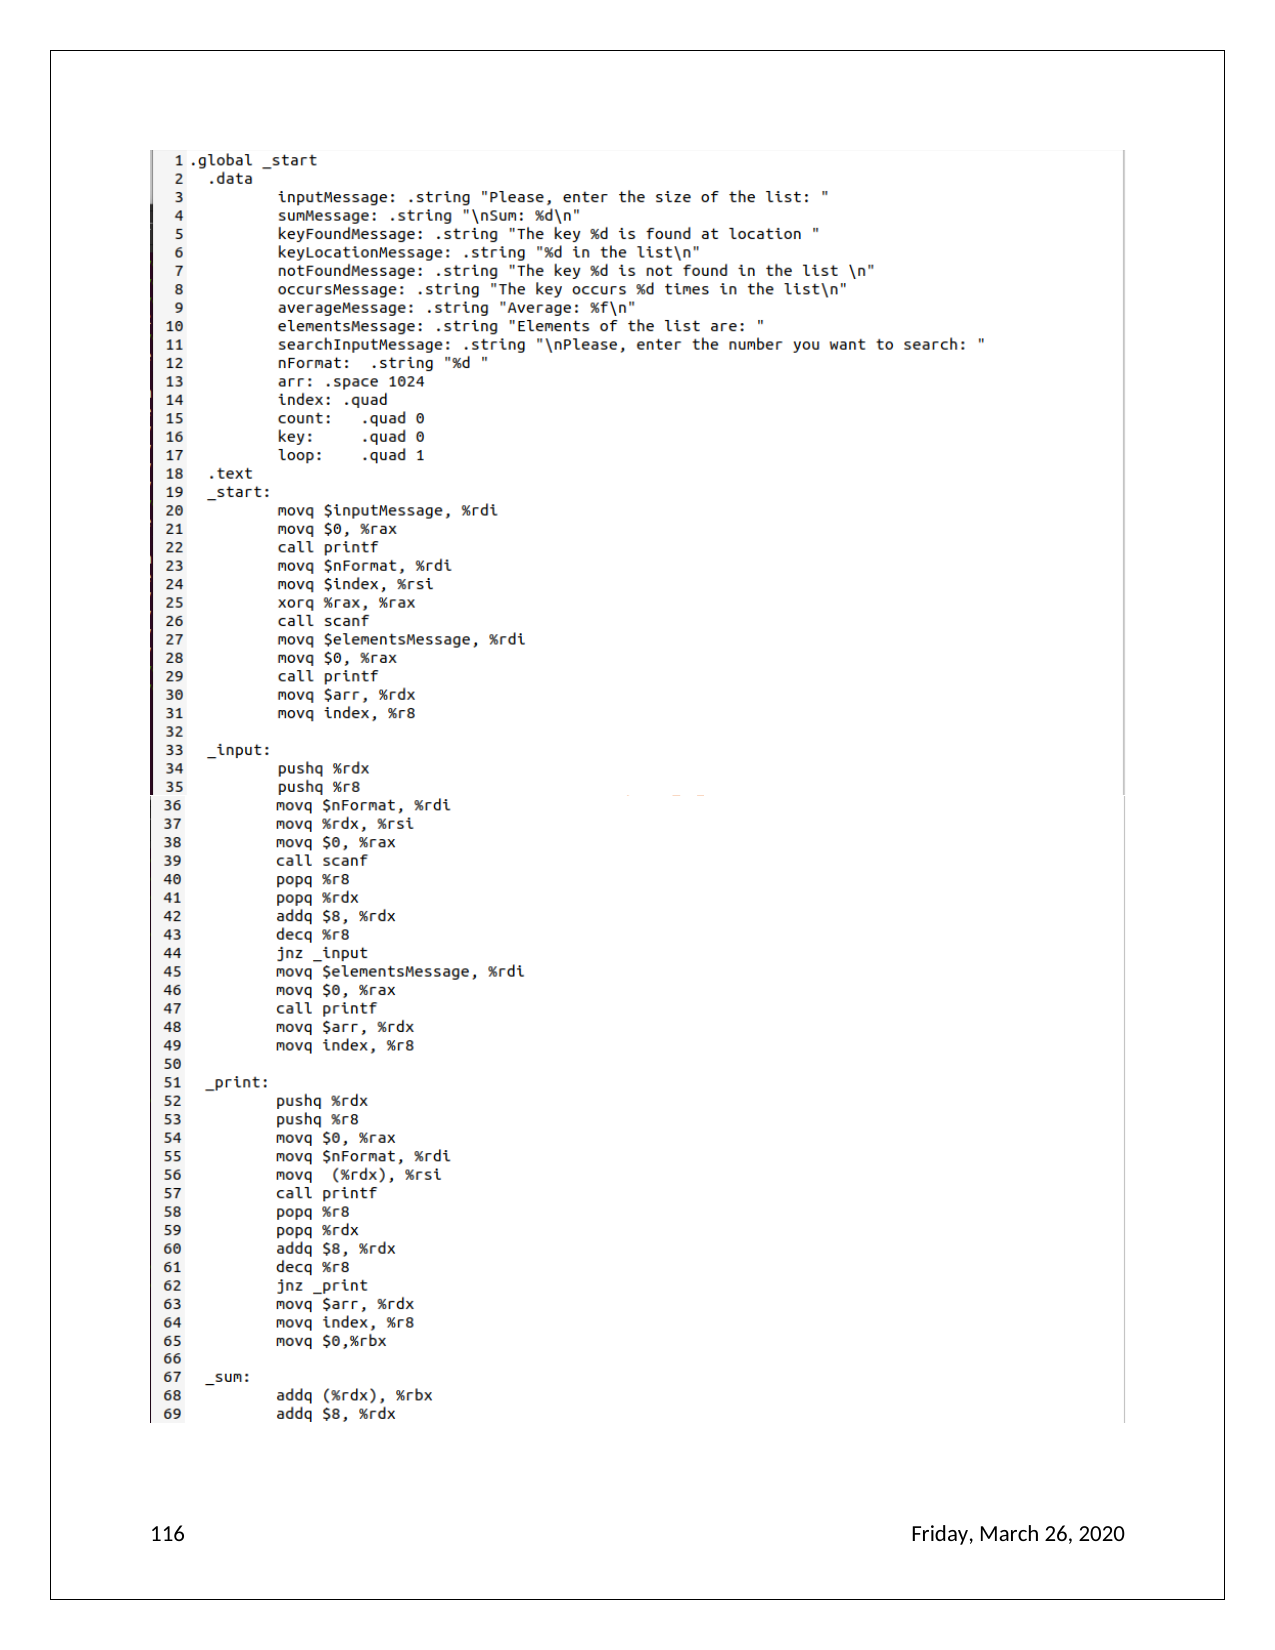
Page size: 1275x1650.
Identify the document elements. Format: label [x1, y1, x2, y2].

picture [150, 150, 1125, 795]
picture [150, 796, 1125, 1423]
